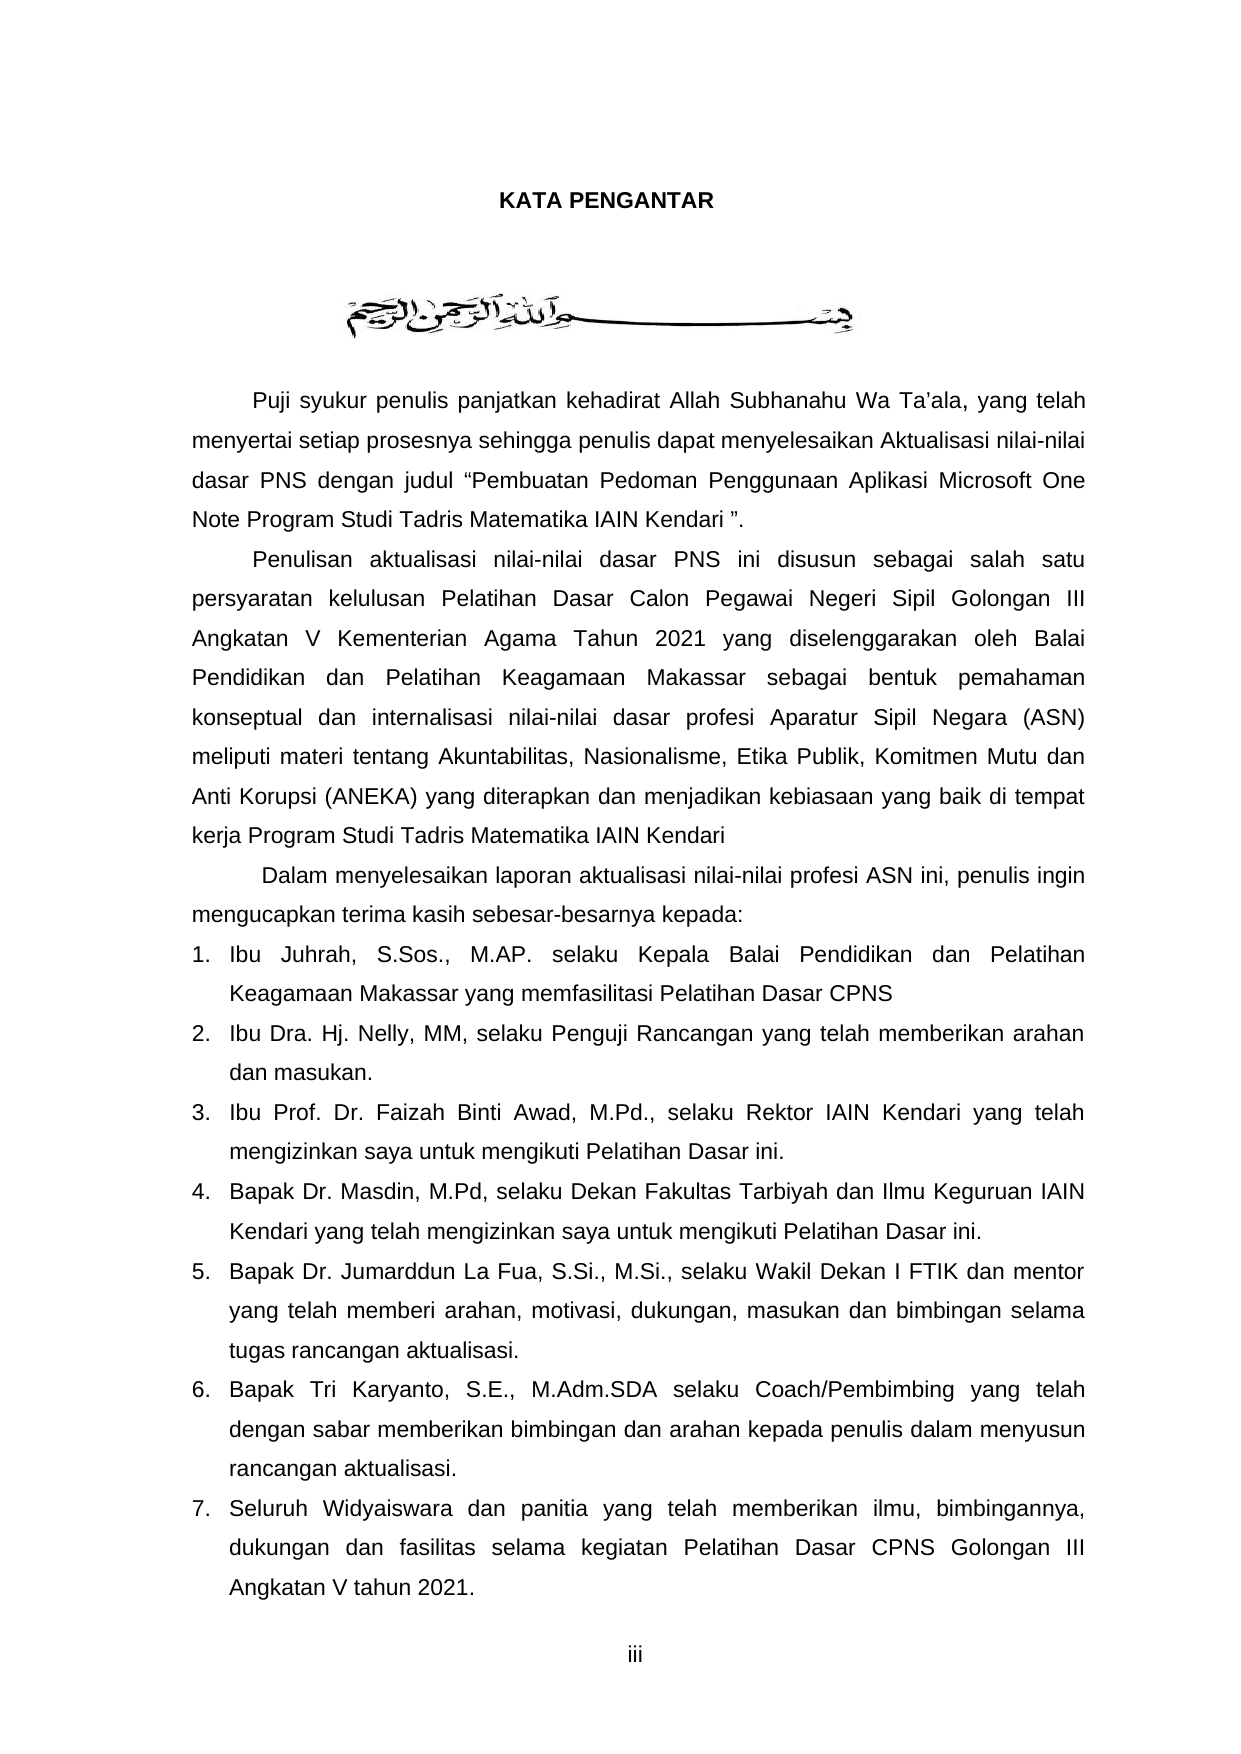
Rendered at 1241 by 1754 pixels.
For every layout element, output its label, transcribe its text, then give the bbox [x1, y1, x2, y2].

list Ibu Dra. Hj. Nelly, MM, selaku Penguji Rancangan yang telah memberikan arahan dan masukan. [192, 1019, 1086, 1085]
picture [342, 285, 878, 357]
text Dalam menyelesaikan laporan aktualisasi nilai-nilai profesi ASN ini, penulis ingin mengucapkan terima kasih sebesar-besarnya kepada: [192, 862, 1086, 927]
list Ibu Prof. Dr. Faizah Binti Awad, M.Pd., selaku Rektor IAIN Kendari yang telah mengizinkan saya untuk mengikuti Pelatihan Dasar ini. [192, 1098, 1086, 1164]
subtitle KATA PENGANTAR [254, 187, 959, 214]
list Bapak Dr. Masdin, M.Pd, selaku Dekan Fakultas Tarbiyah dan Ilmu Keguruan IAIN Kendari yang telah mengizinkan saya untuk mengikuti Pelatihan Dasar ini. [192, 1178, 1086, 1244]
list Ibu Juhrah, S.Sos., M.AP. selaku Kepala Balai Pendidikan dan Pelatihan Keagamaan Makassar yang memfasilitasi Pelatihan Dasar CPNS [192, 941, 1086, 1006]
list Bapak Tri Karyanto, S.E., M.Adm.SDA selaku Coach/Pembimbing yang telah dengan sabar memberikan bimbingan dan arahan kepada penulis dalam menyusun rancangan aktualisasi. [192, 1376, 1086, 1481]
text Puji syukur penulis panjatkan kehadirat Allah Subhanahu Wa Ta’ala, yang telah menyertai setiap prosesnya sehingga penulis dapat menyelesaikan Aktualisasi nilai-nilai dasar PNS dengan judul “Pembuatan Pedoman Penggunaan Aplikasi Microsoft One Note Program Studi Tadris Matematika IAIN Kendari ”. [192, 257, 1086, 533]
list Seluruh Widyaiswara dan panitia yang telah memberikan ilmu, bimbingannya, dukungan dan fasilitas selama kegiatan Pelatihan Dasar CPNS Golongan III Angkatan V tahun 2021. [192, 1494, 1086, 1600]
text Penulisan aktualisasi nilai-nilai dasar PNS ini disusun sebagai salah satu persyaratan kelulusan Pelatihan Dasar Calon Pegawai Negeri Sipil Golongan III Angkatan V Kementerian Agama Tahun 2021 yang diselenggarakan oleh Balai Pendidikan dan Pelatihan Keagamaan Makassar sebagai bentuk pemahaman konseptual dan internalisasi nilai-nilai dasar profesi Aparatur Sipil Negara (ASN) meliputi materi tentang Akuntabilitas, Nasionalisme, Etika Publik, Komitmen Mutu dan Anti Korupsi (ANEKA) yang diterapkan dan menjadikan kebiasaan yang baik di tempat kerja Program Studi Tadris Matematika IAIN Kendari [192, 546, 1086, 848]
list Bapak Dr. Jumarddun La Fua, S.Si., M.Si., selaku Wakil Dekan I FTIK dan mentor yang telah memberi arahan, motivasi, dukungan, masukan dan bimbingan selama tugas rancangan aktualisasi. [192, 1258, 1086, 1363]
